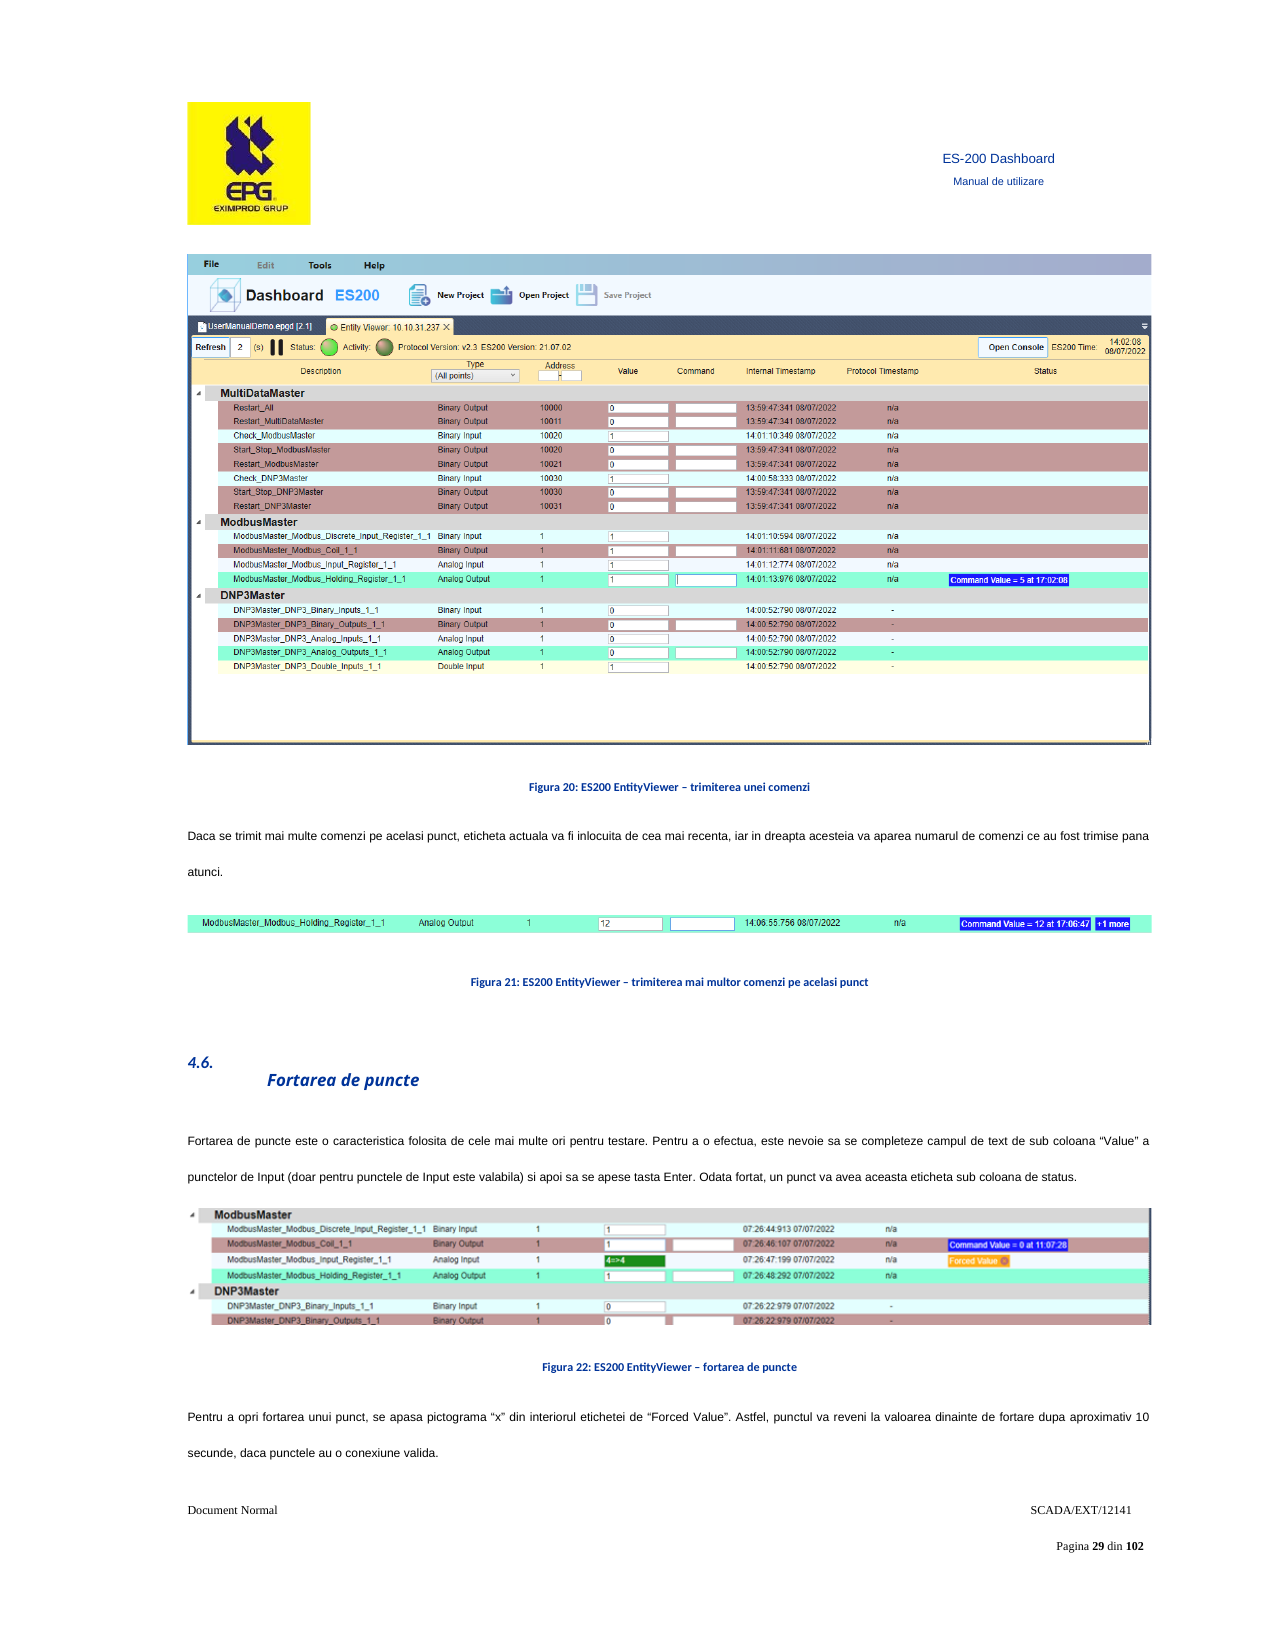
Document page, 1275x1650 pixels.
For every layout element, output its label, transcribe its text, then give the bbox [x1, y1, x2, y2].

text Figura 20: ES200 EntityViewer – trimiterea unei comenzi [187, 769, 1152, 794]
picture [187, 254, 1152, 745]
text Daca se trimit mai multe comenzi pe acelasi punct, eticheta actuala va fi inlocuita de cea mai recenta, iar in dreapta acesteia va aparea numarul de comenzi ce au fost trimise pana atunci. [187, 819, 1152, 879]
text Pentru a opri fortarea unui punct, se apasa pictograma “x” din interiorul etichetei de “Forced Value”. Astfel, punctul va reveni la valoarea dinainte de fortare dupa aproximativ 10 secunde, daca punctele au o conexiune valida. [187, 1400, 1152, 1460]
text Figura 22: ES200 EntityViewer – fortarea de puncte [187, 1349, 1152, 1374]
text Fortarea de puncte este o caracteristica folosita de cele mai multe ori pentru testare. Pentru a o efectua, este nevoie sa se completeze campul de text de sub coloana “Value” a punctelor de Input (doar pentru punctele de Input este valabila) si apoi sa se apese tasta Enter. Odata fortat, un punct va avea aceasta eticheta sub coloana de status. [187, 1124, 1152, 1183]
picture [187, 1208, 1152, 1325]
subtitle Fortarea de puncte [187, 1052, 1152, 1091]
picture [187, 102, 311, 225]
picture [187, 915, 1152, 933]
text Figura 21: ES200 EntityViewer – trimiterea mai multor comenzi pe acelasi punct [187, 964, 1152, 989]
